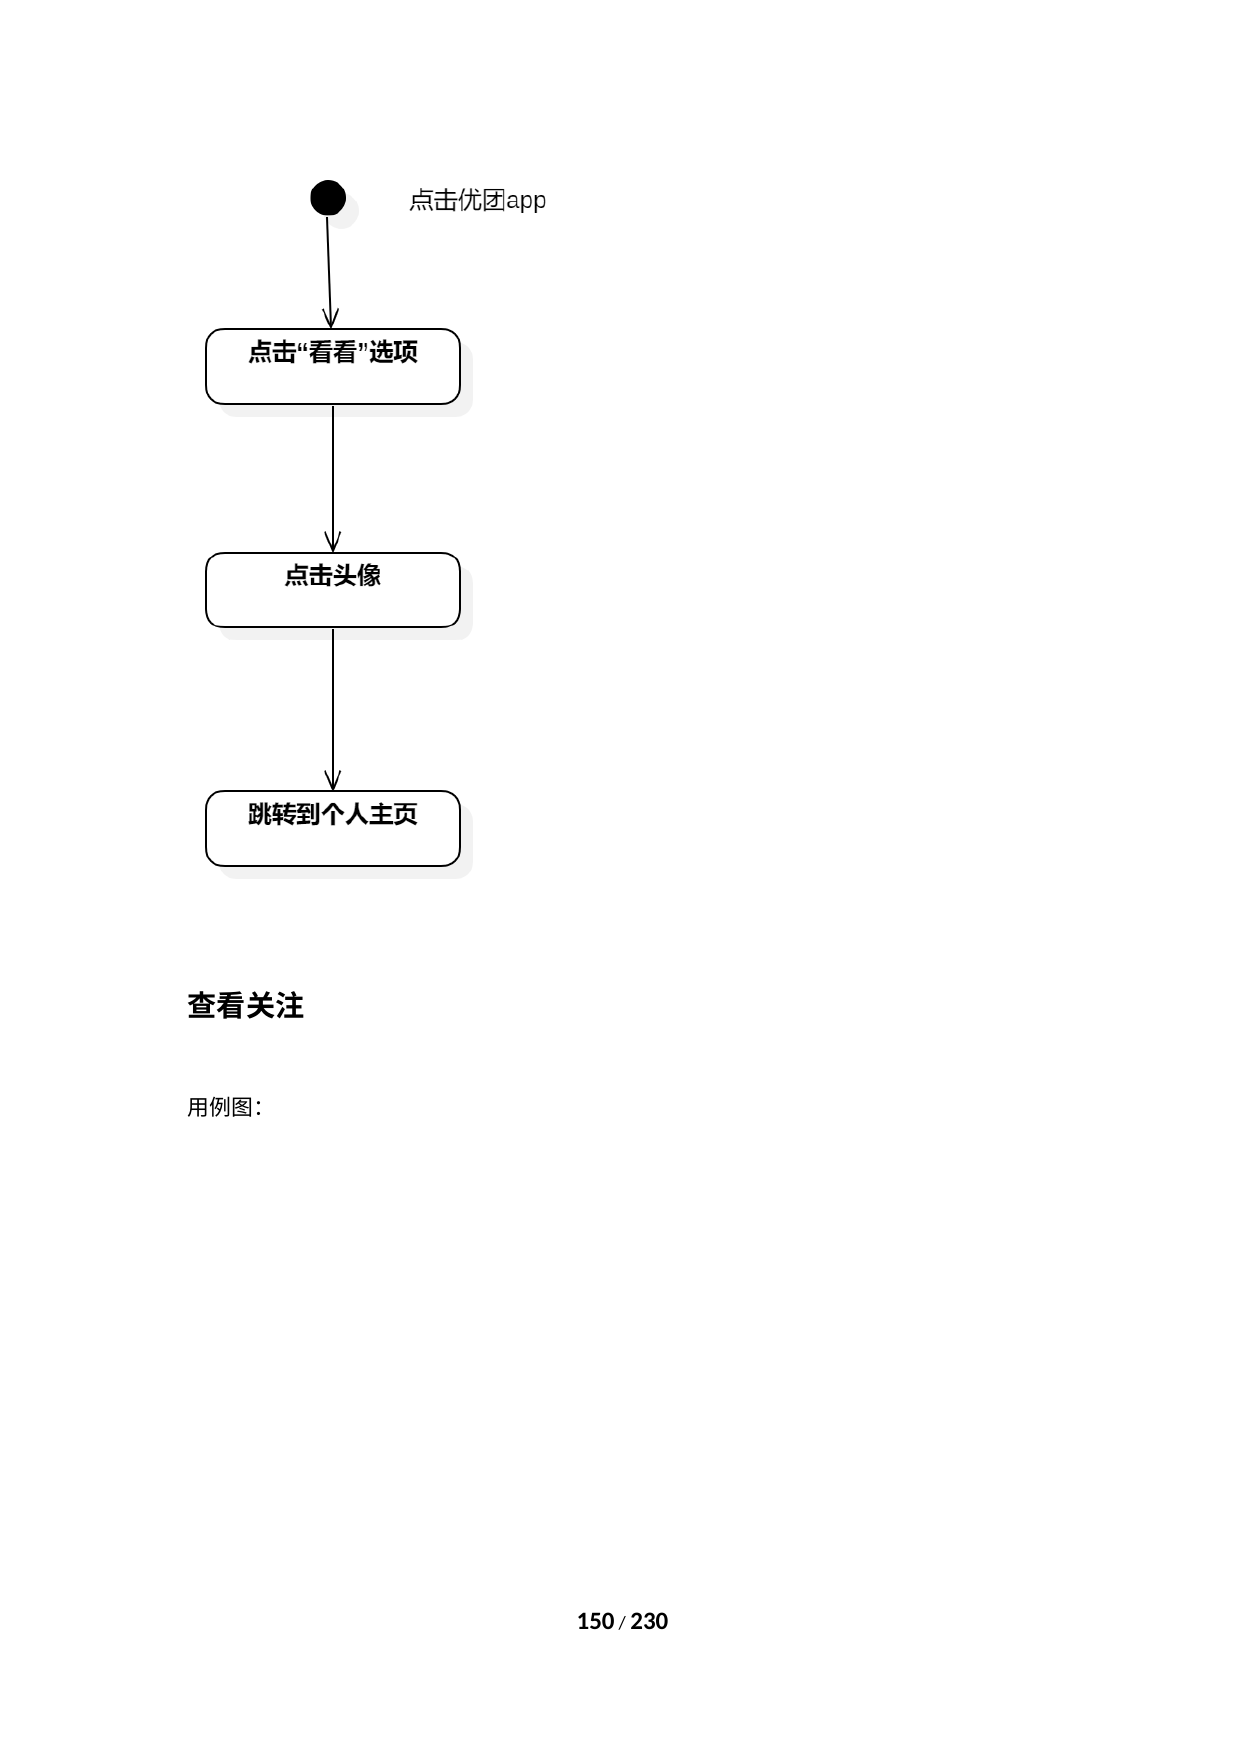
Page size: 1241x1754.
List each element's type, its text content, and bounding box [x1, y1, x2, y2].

picture [187, 162, 627, 940]
text 用例图： [187, 1089, 1053, 1122]
subtitle 查看关注 [187, 971, 1053, 1036]
